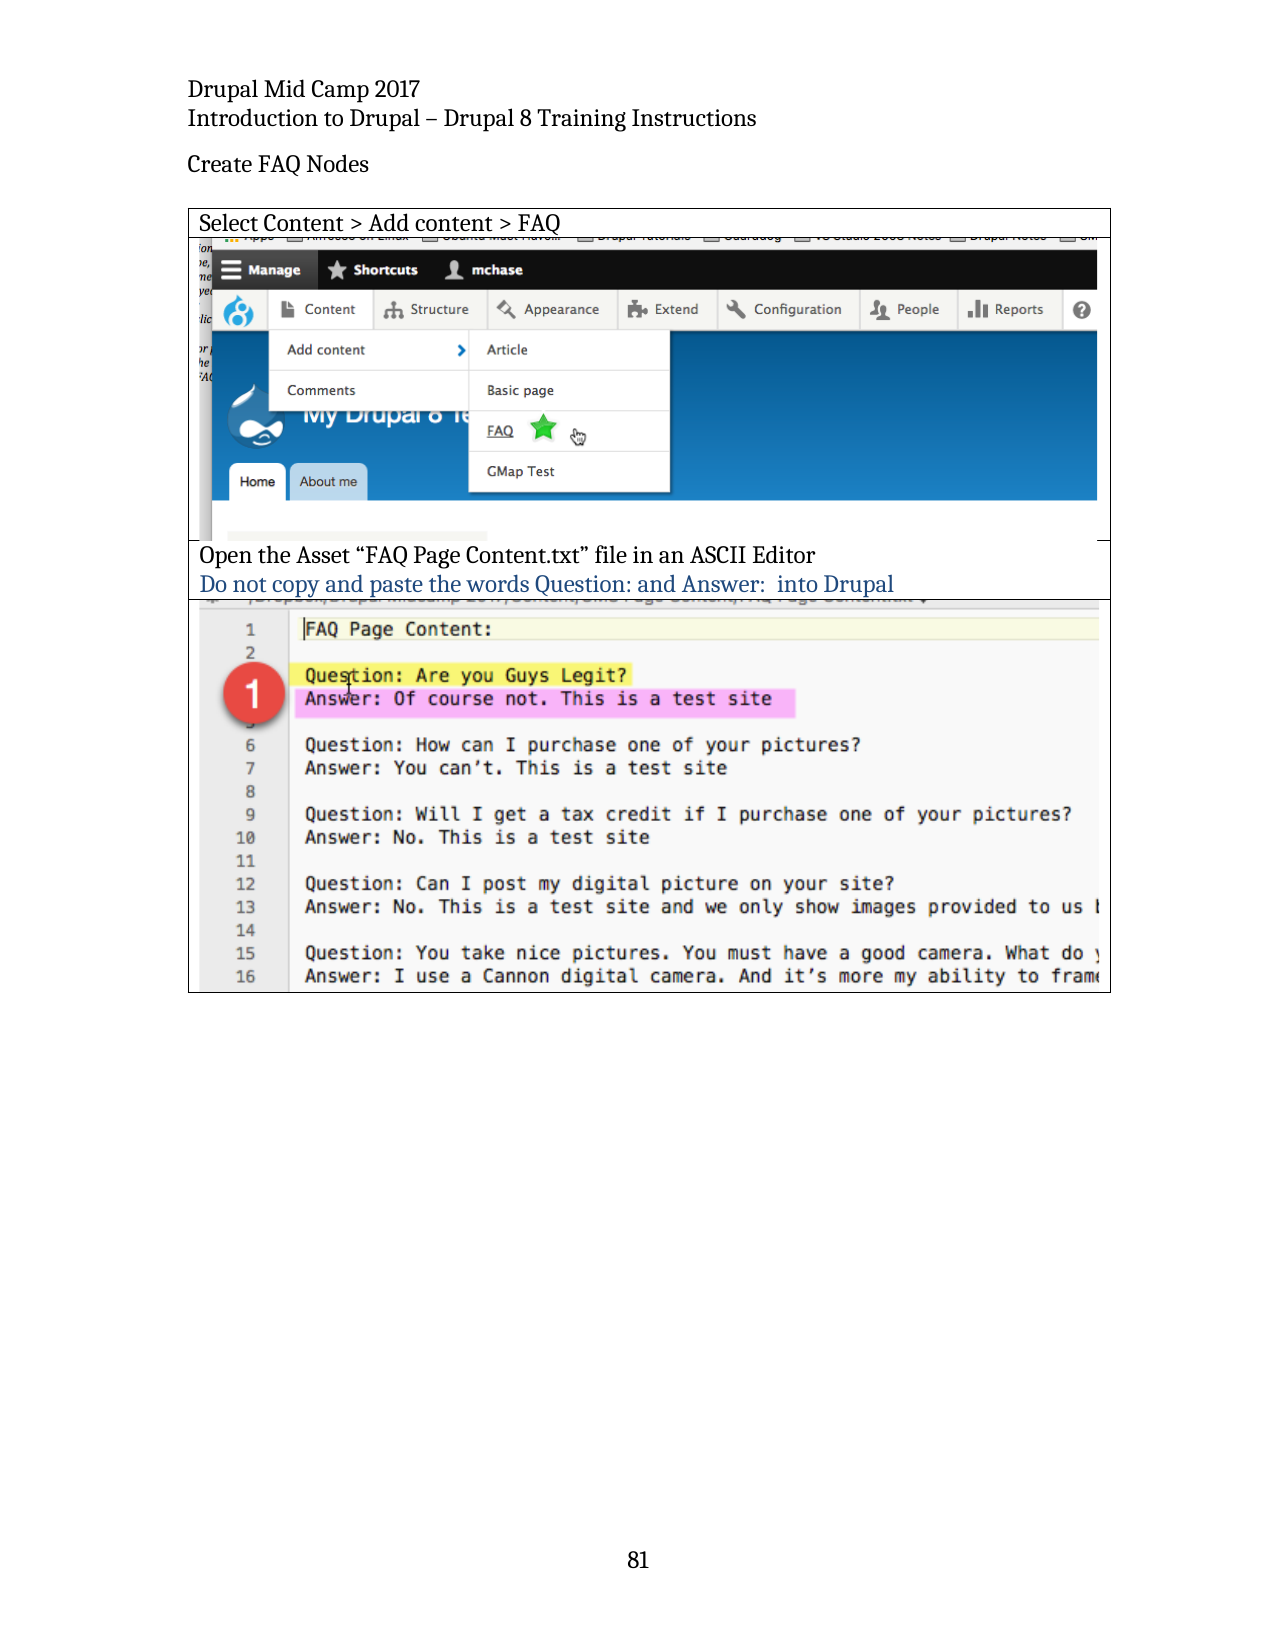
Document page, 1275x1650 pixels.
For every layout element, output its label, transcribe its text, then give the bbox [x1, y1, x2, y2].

table_cell [189, 600, 199, 992]
table_cell [1100, 600, 1110, 992]
picture [199, 238, 1098, 541]
table_cell Open the Asset “FAQ Page Content.txt” file in an ASCII Editor Do not copy and paste the words Question: and Answer: into Drupal [189, 541, 1110, 599]
text Create FAQ Nodes [187, 150, 1087, 207]
table_cell [189, 238, 199, 540]
picture [199, 600, 1100, 992]
table_header Select Content > Add content > FAQ [189, 209, 1110, 237]
table_cell [1098, 238, 1110, 540]
